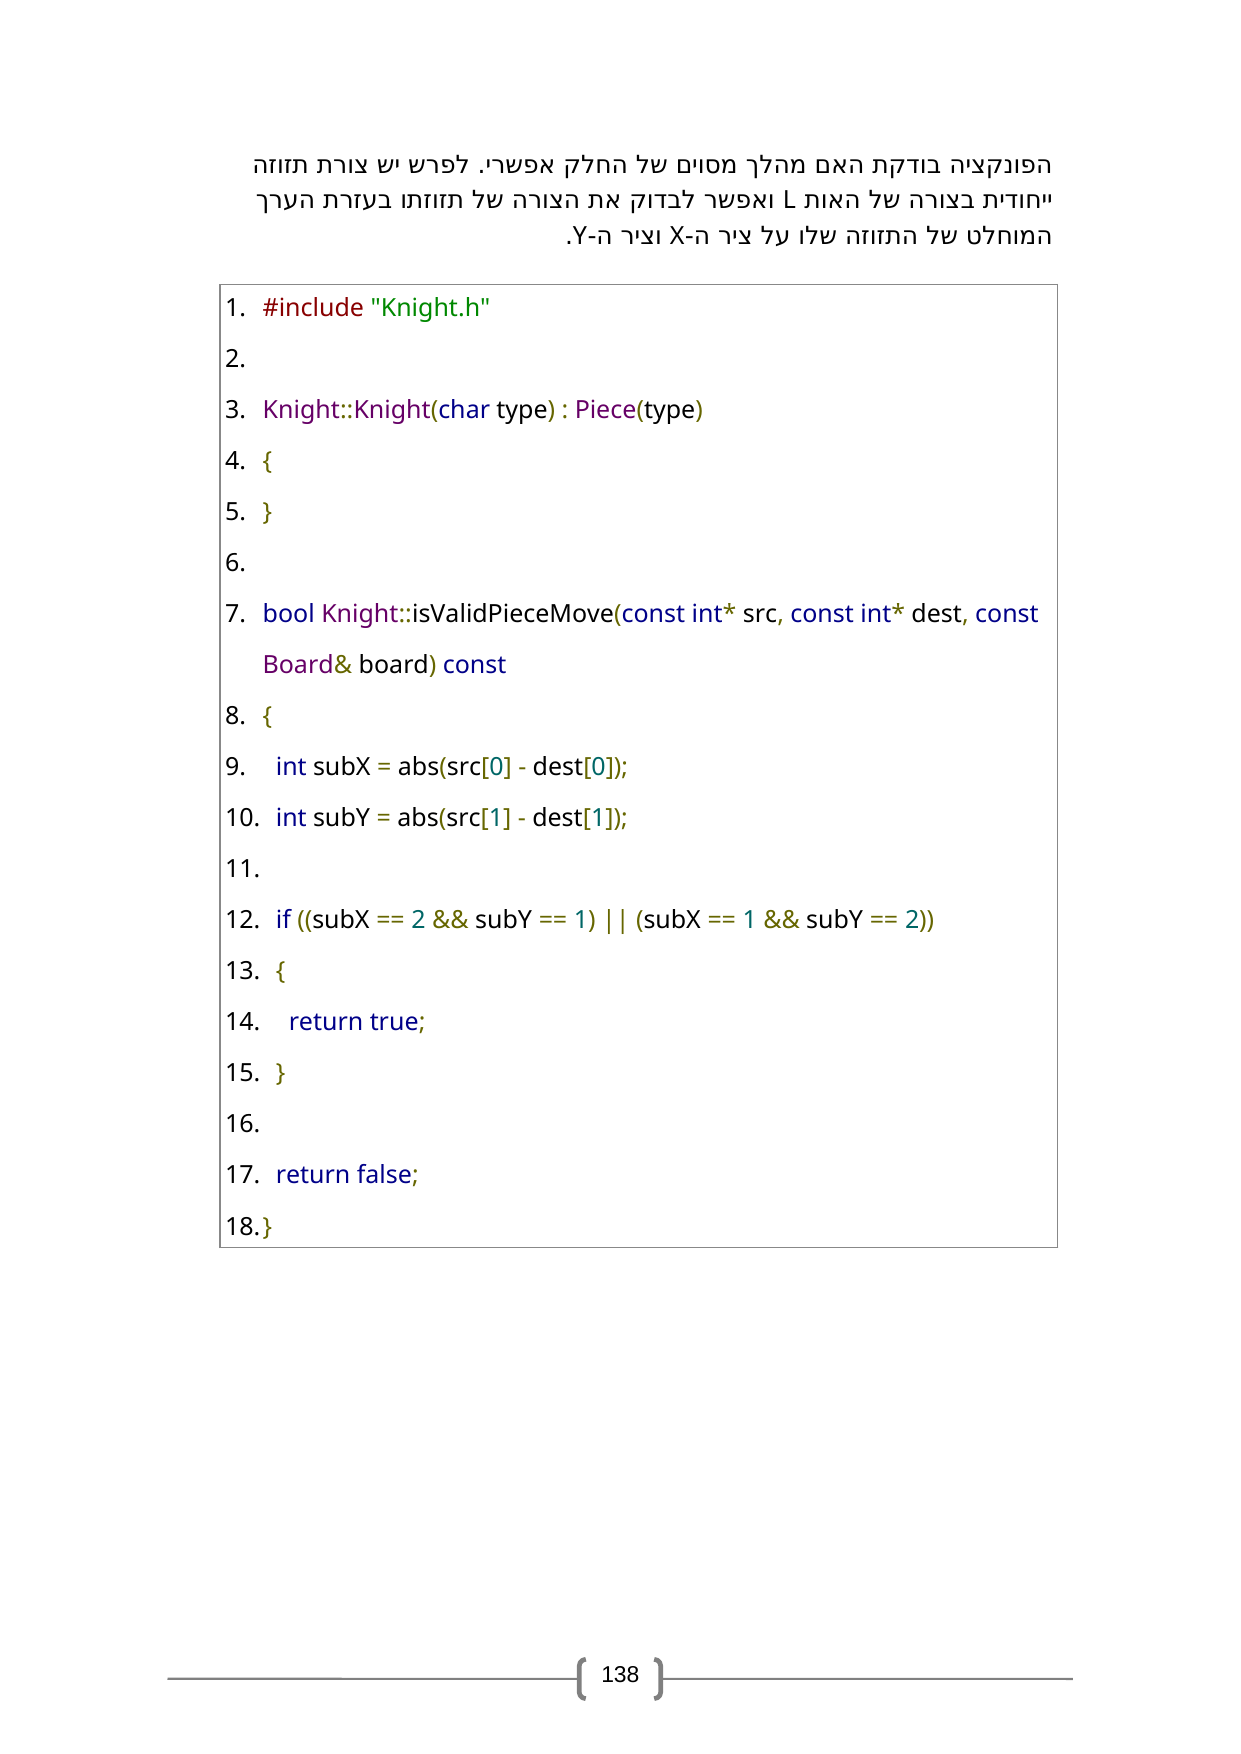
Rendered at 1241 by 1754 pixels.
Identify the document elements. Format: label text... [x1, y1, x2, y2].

list int subX = abs(src[0] - dest[0]); [221, 743, 1057, 783]
list return true; [221, 998, 1057, 1038]
list { [221, 437, 1057, 477]
list return false; [221, 1151, 1057, 1191]
list } [221, 1202, 1057, 1247]
list #include "Knight.h" [221, 285, 1057, 323]
list } [221, 488, 1057, 528]
text הפונקציה בודקת האם מהלך מסוים של החלק אפשרי. לפרש יש צורת תזוזה ייחודית בצורה של האות L ואפשר לבדוק את הצורה של תזוזתו בעזרת הערך המוחלט של התזוזה שלו על ציר ה-X וציר ה-Y. [187, 150, 1053, 252]
list bool Knight::isValidPieceMove(const int* src, const int* dest, const Board& board) const [221, 590, 1057, 681]
list if ((subX == 2 && subY == 1) || (subX == 1 && subY == 2)) [221, 896, 1057, 936]
list int subY = abs(src[1] - dest[1]); [221, 794, 1057, 834]
list } [221, 1049, 1057, 1089]
list { [221, 692, 1057, 732]
list Knight::Knight(char type) : Piece(type) [221, 386, 1057, 426]
list { [221, 947, 1057, 987]
